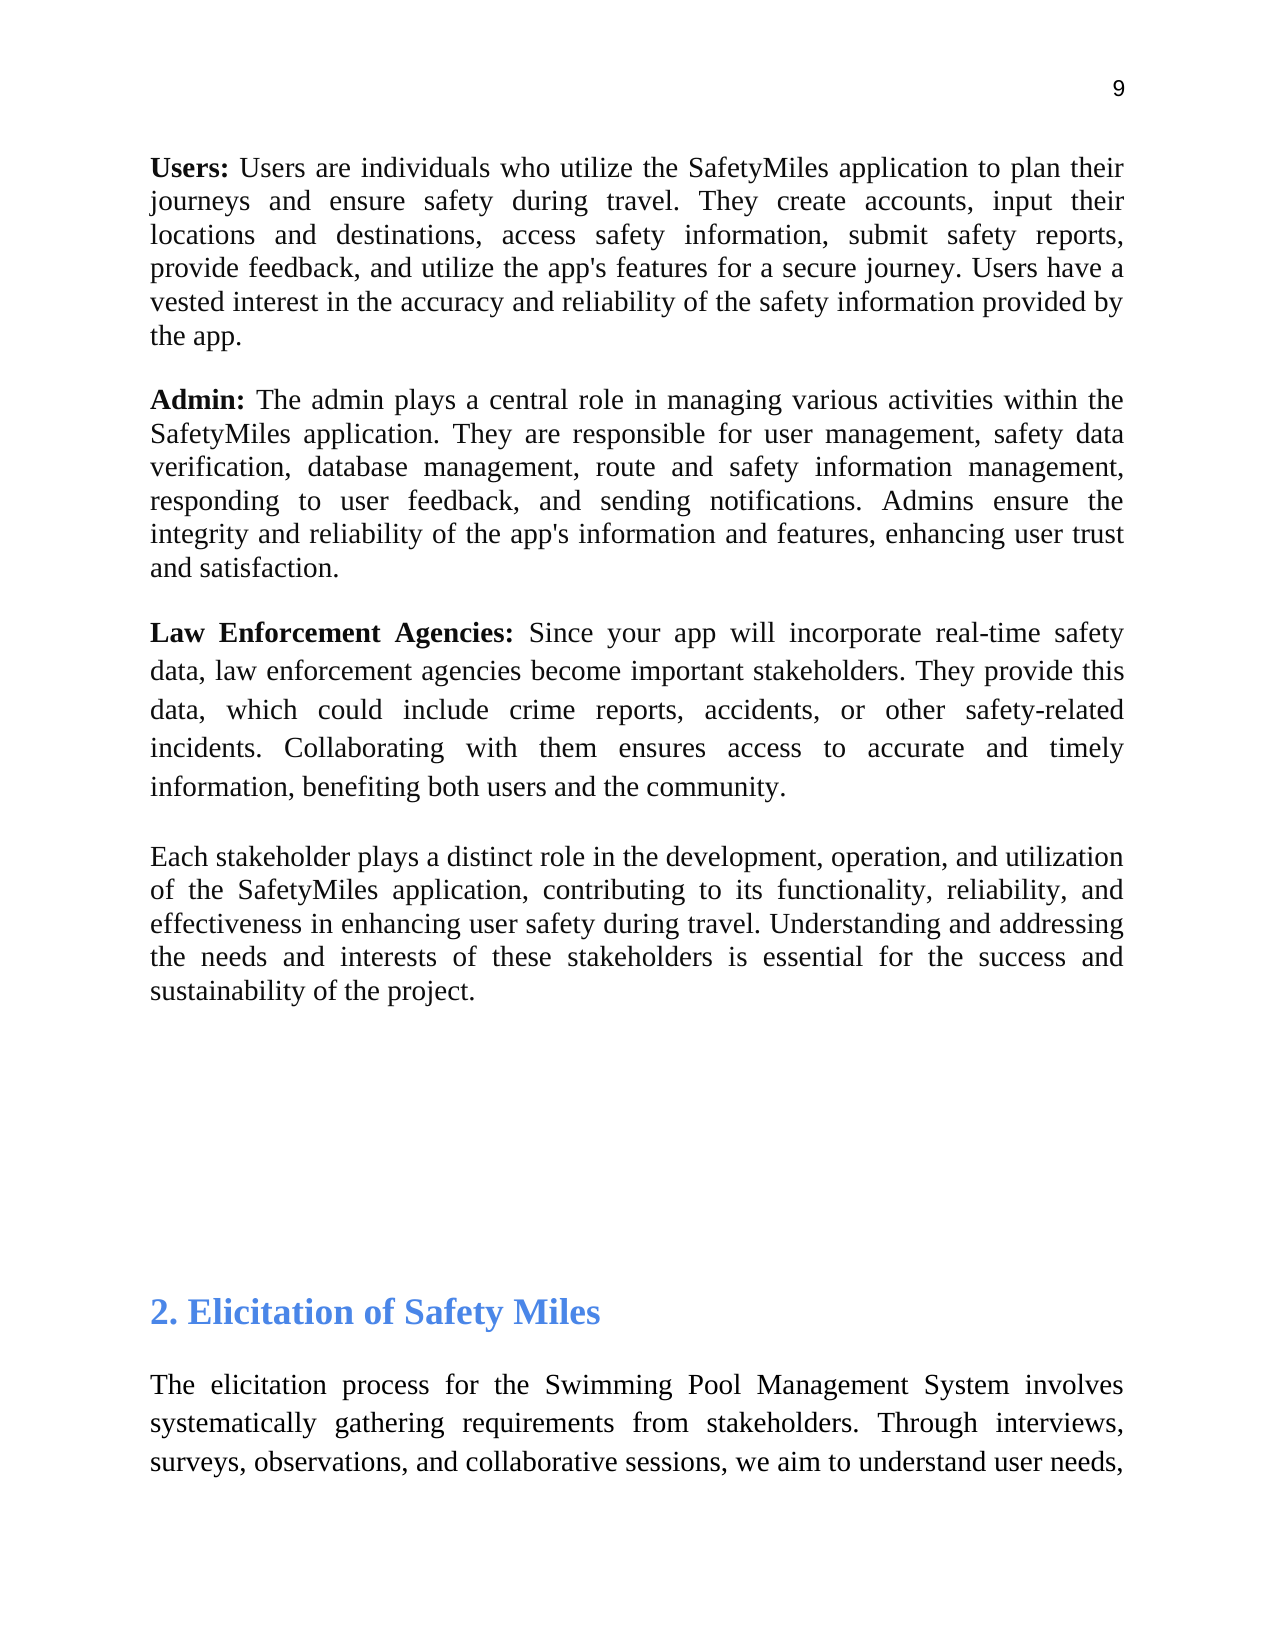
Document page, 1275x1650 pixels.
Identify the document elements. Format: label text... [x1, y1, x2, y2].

text Law Enforcement Agencies: Since your app will incorporate real-time safety data, law enforcement agencies become important stakeholders. They provide this data, which could include crime reports, accidents, or other safety-related incidents. Collaborating with them ensures access to accurate and timely information, benefiting both users and the community. [150, 615, 1125, 803]
text Users: Users are individuals who utilize the SafetyMiles application to plan their journeys and ensure safety during travel. They create accounts, input their locations and destinations, access safety information, submit safety reports, provide feedback, and utilize the app's features for a secure journey. Users have a vested interest in the accuracy and reliability of the safety information provided by the app. [150, 150, 1125, 351]
text Admin: The admin plays a central role in managing various activities within the SafetyMiles application. They are responsible for user management, safety data verification, database management, route and safety information management, responding to user feedback, and sending notifications. Admins ensure the integrity and reliability of the app's information and features, enhancing user trust and satisfaction. [150, 382, 1125, 584]
subtitle 2. Elicitation of Safety Miles [150, 1290, 1125, 1333]
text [150, 1367, 1125, 1477]
text Each stakeholder plays a distinct role in the development, operation, and utilization of the SafetyMiles application, contributing to its functionality, reliability, and effectiveness in enhancing user safety during travel. Understanding and addressing the needs and interests of these stakeholders is essential for the success and sustainability of the project. [150, 839, 1125, 1007]
